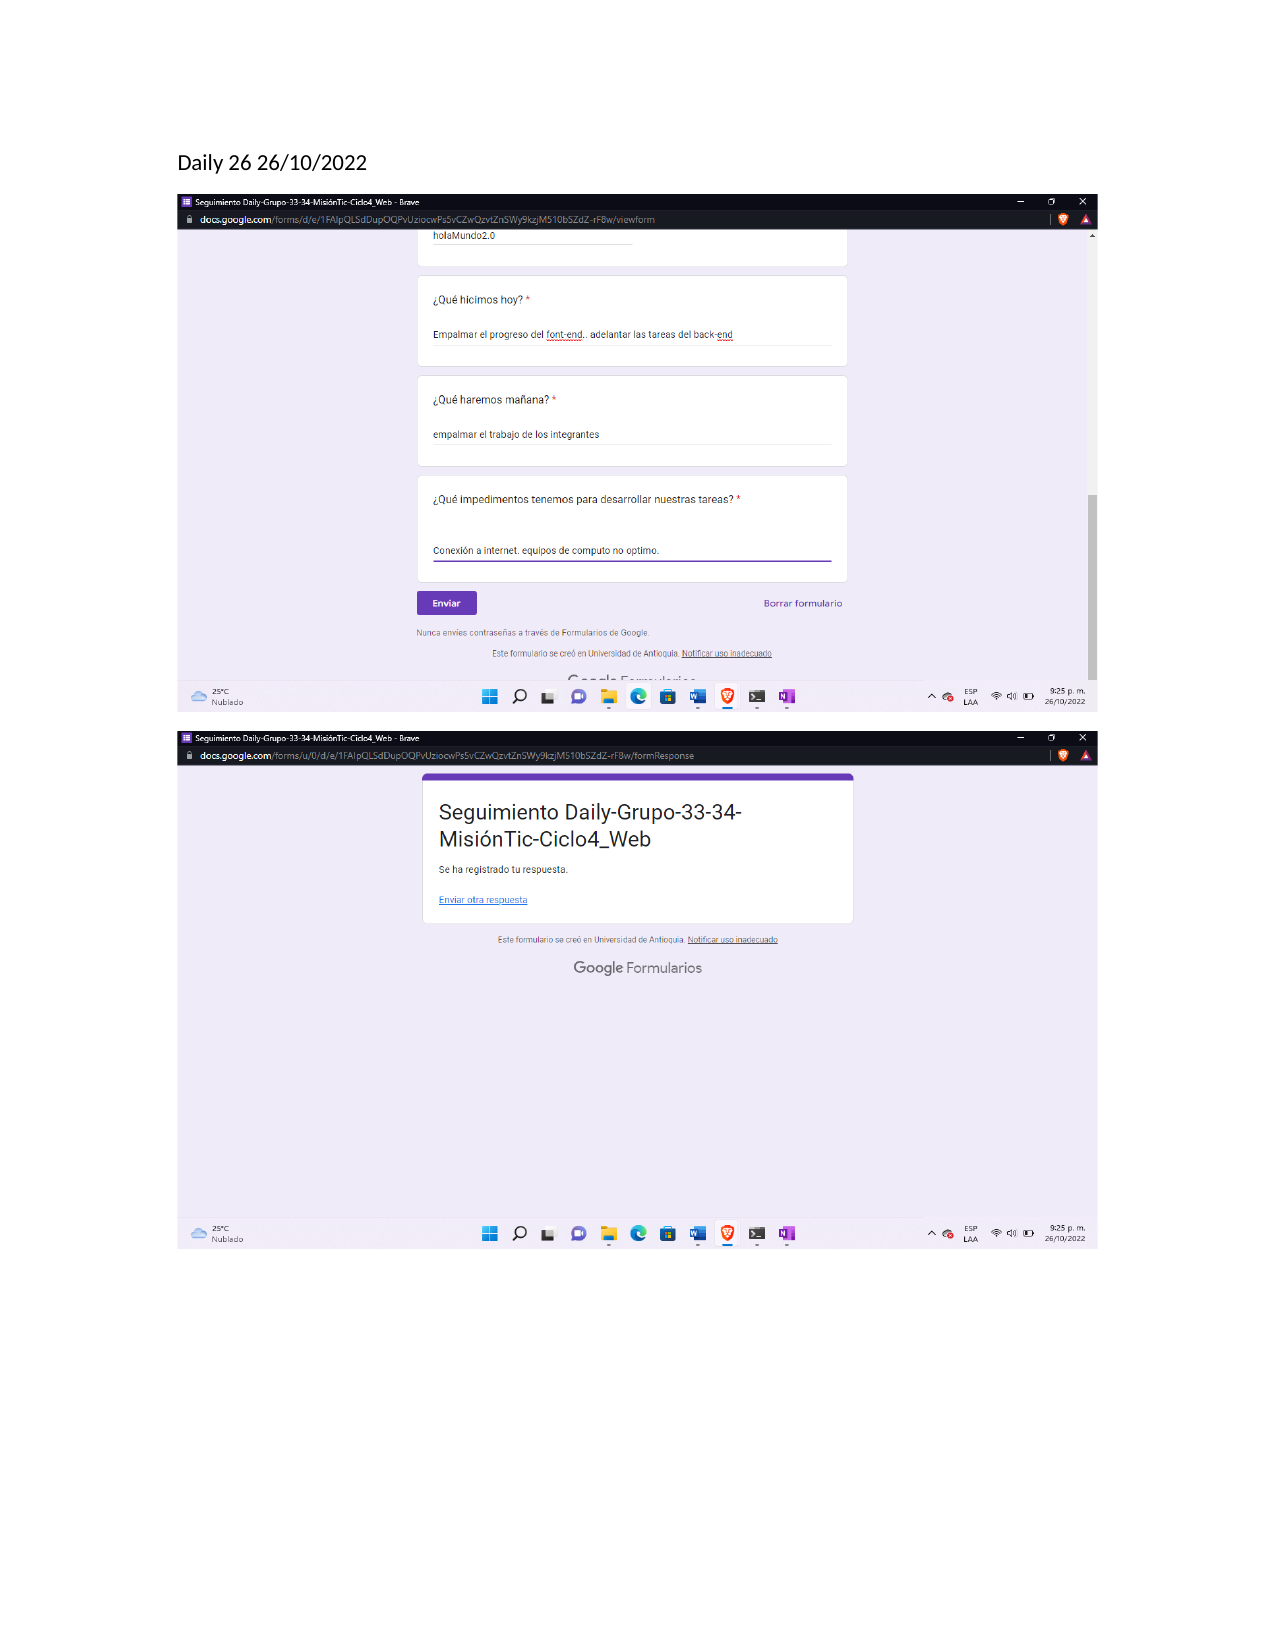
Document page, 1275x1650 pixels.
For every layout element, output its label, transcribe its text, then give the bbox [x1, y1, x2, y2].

picture [177, 731, 1098, 1249]
text Daily 26 26/10/2022 [177, 148, 1098, 176]
picture [177, 194, 1098, 712]
